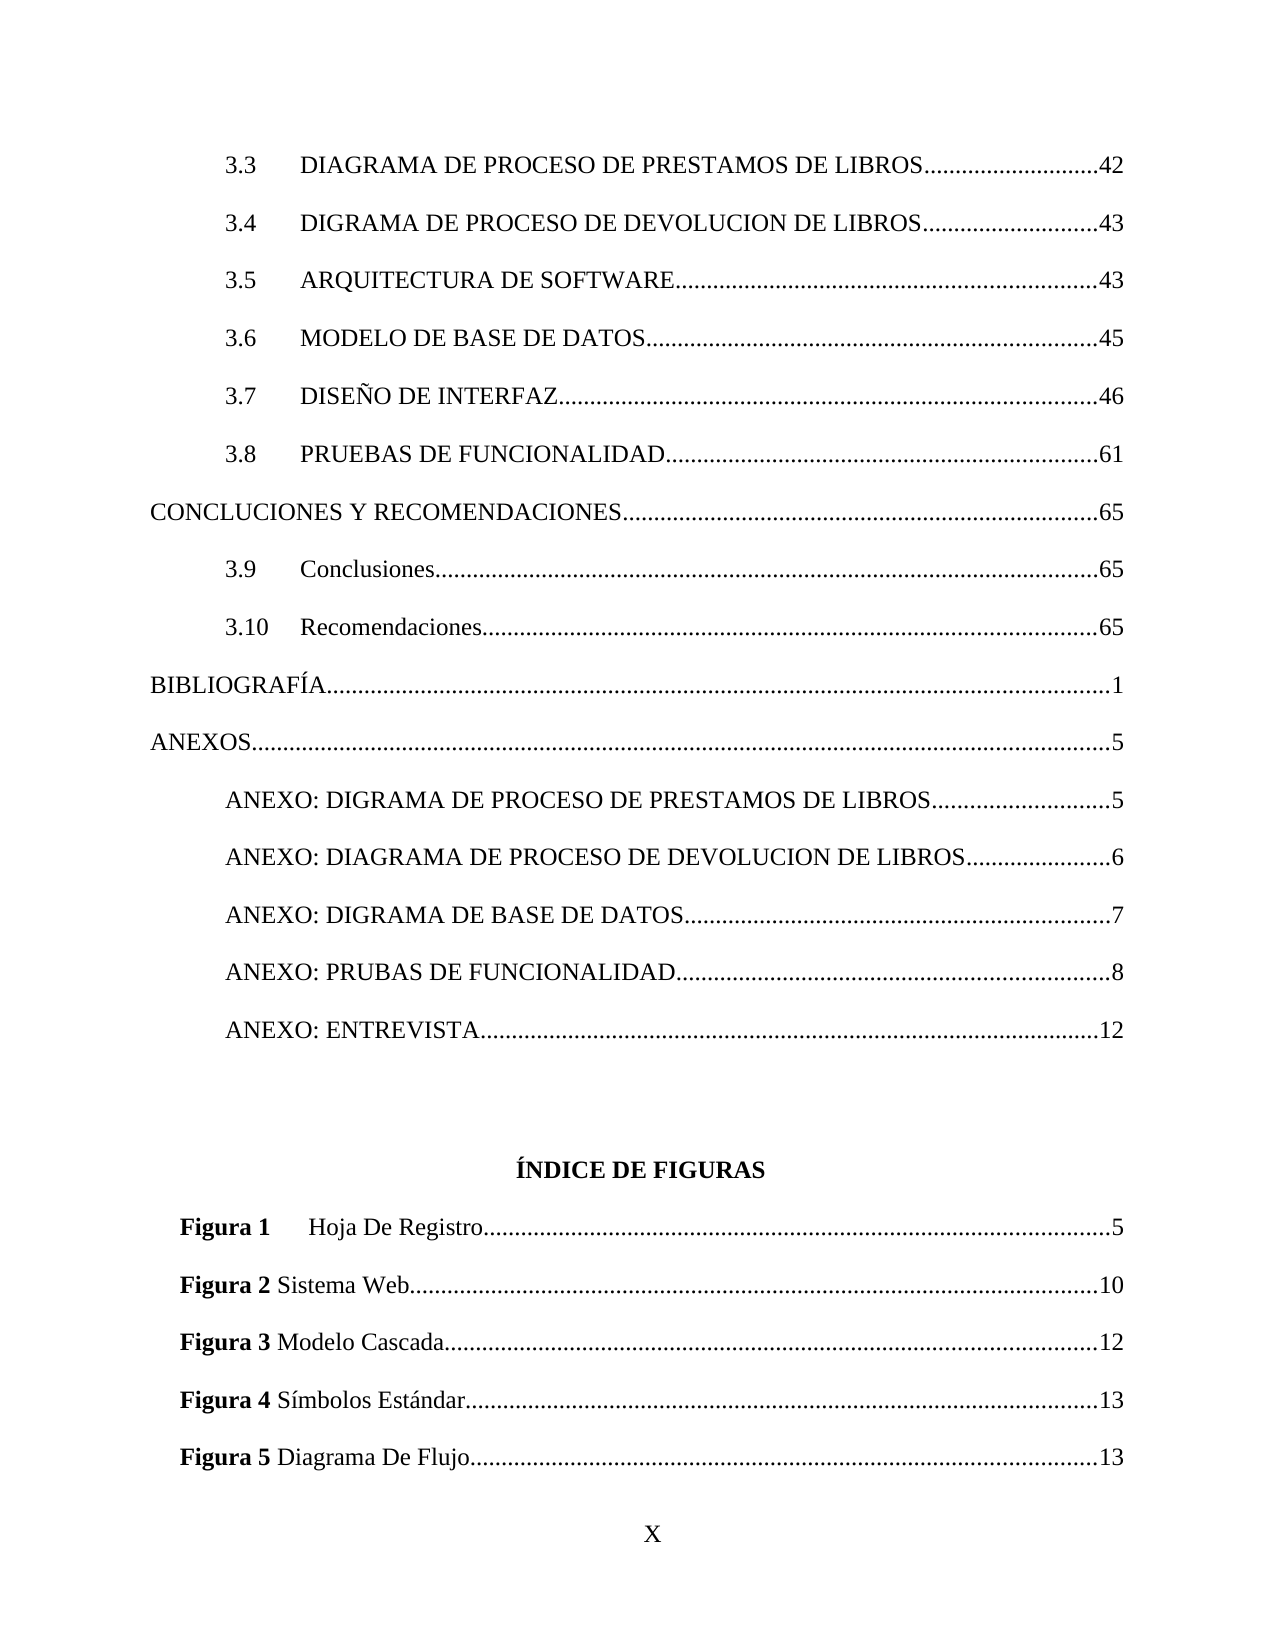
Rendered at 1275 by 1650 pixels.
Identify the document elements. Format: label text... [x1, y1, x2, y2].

text Figura 1 Hoja De Registro 5 [150, 1212, 1125, 1241]
text ANEXO: DIGRAMA DE BASE DE DATOS 7 [225, 900, 1125, 929]
text 3.7 DISEÑO DE INTERFAZ 46 [225, 381, 1125, 410]
text ANEXO: ENTREVISTA 12 [225, 1015, 1125, 1044]
text Figura 3 Modelo Cascada 12 [150, 1327, 1125, 1356]
text CONCLUCIONES Y RECOMENDACIONES 65 [150, 497, 1125, 526]
text ANEXO: DIAGRAMA DE PROCESO DE DEVOLUCION DE LIBROS 6 [225, 842, 1125, 871]
text ANEXO: PRUBAS DE FUNCIONALIDAD 8 [225, 957, 1125, 986]
subtitle ÍNDICE DE FIGURAS [150, 1155, 1125, 1184]
text 3.8 PRUEBAS DE FUNCIONALIDAD 61 [225, 439, 1125, 468]
text 3.3 DIAGRAMA DE PROCESO DE PRESTAMOS DE LIBROS 42 [225, 150, 1125, 179]
text 3.10 Recomendaciones 65 [225, 612, 1125, 641]
text 3.5 ARQUITECTURA DE SOFTWARE 43 [225, 266, 1125, 294]
text Figura 5 Diagrama De Flujo 13 [150, 1442, 1125, 1471]
text 3.9 Conclusiones 65 [225, 554, 1125, 583]
text Figura 4 Símbolos Estándar 13 [150, 1385, 1125, 1414]
text 3.6 MODELO DE BASE DE DATOS 45 [225, 323, 1125, 352]
text BIBLIOGRAFÍA 1 [150, 670, 1125, 699]
text ANEXOS 5 [150, 727, 1125, 756]
text Figura 2 Sistema Web 10 [150, 1270, 1125, 1299]
text ANEXO: DIGRAMA DE PROCESO DE PRESTAMOS DE LIBROS 5 [225, 785, 1125, 814]
text 3.4 DIGRAMA DE PROCESO DE DEVOLUCION DE LIBROS 43 [225, 208, 1125, 237]
